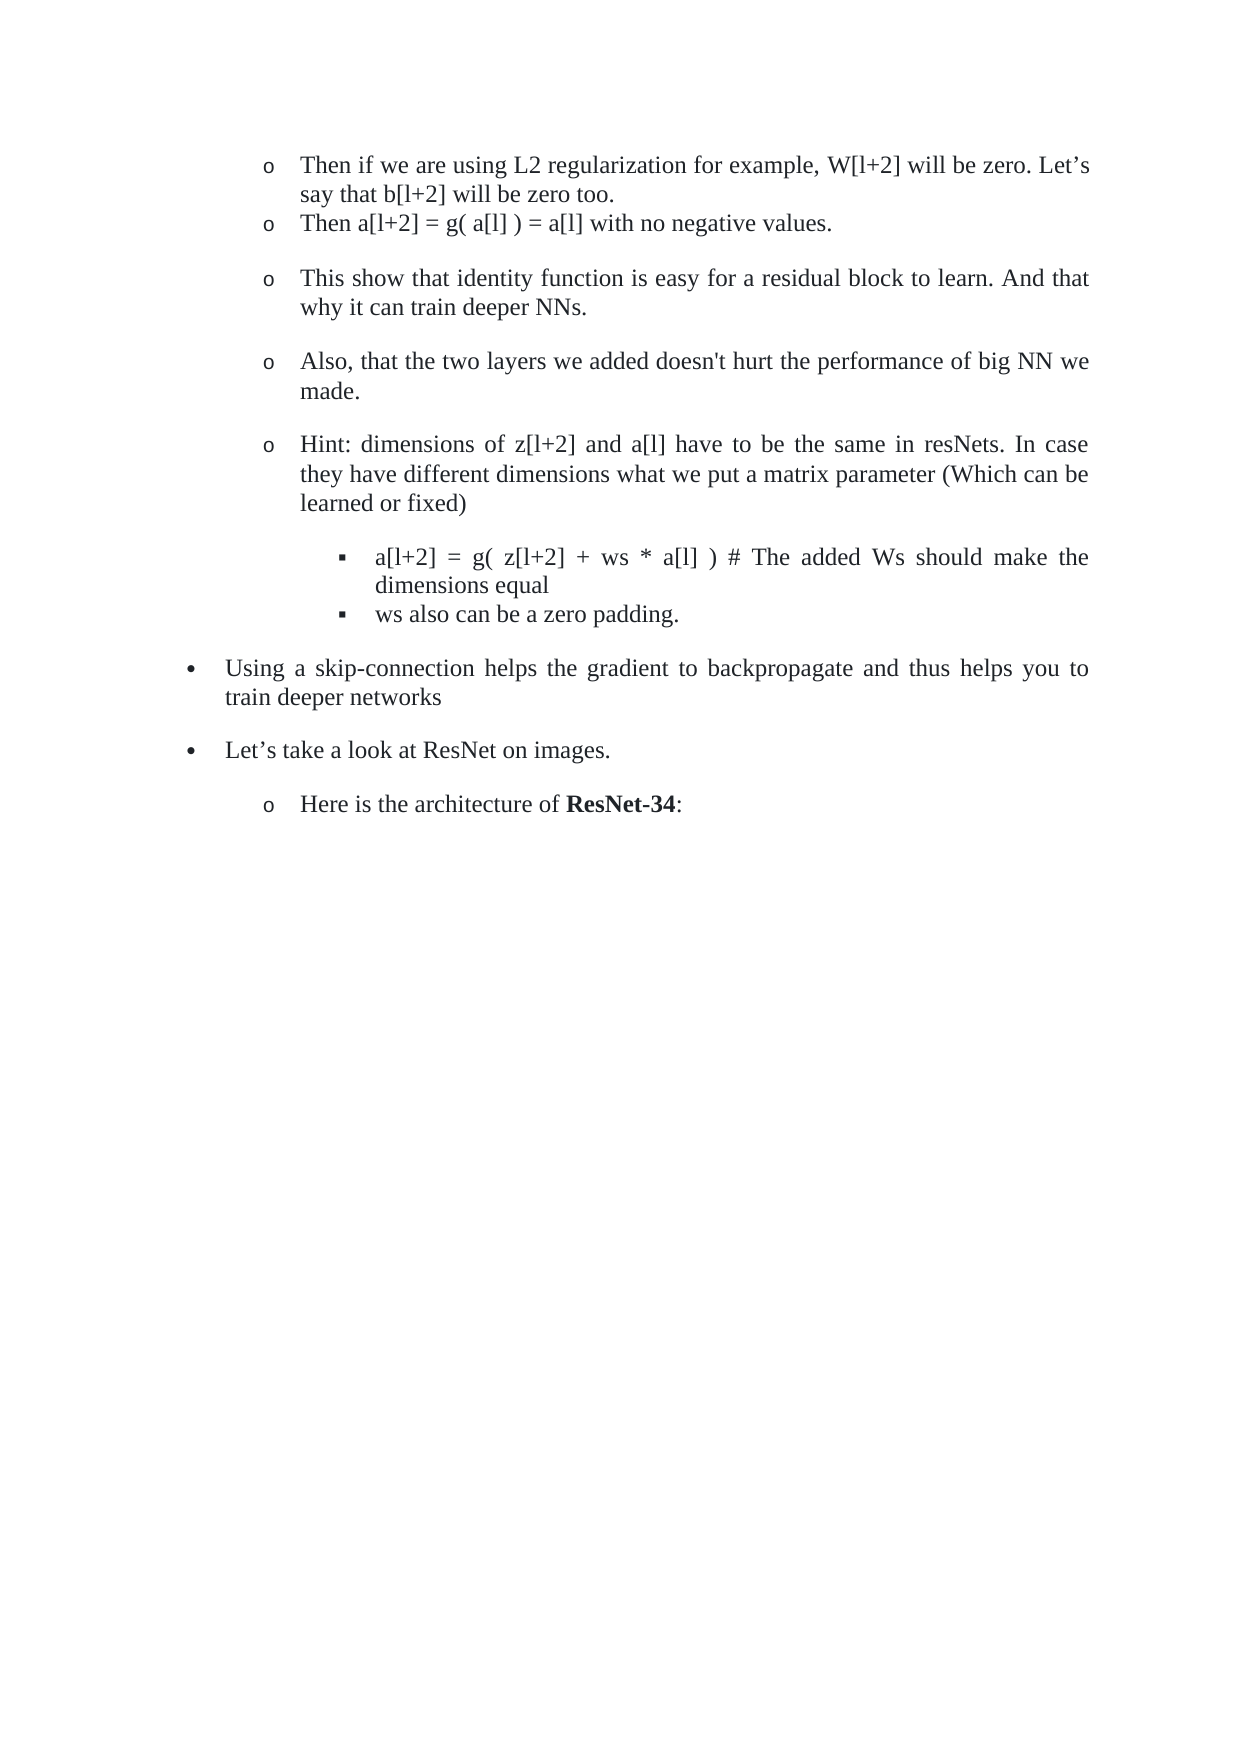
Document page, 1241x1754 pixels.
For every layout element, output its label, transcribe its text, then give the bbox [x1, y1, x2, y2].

list Hint: dimensions of z[l+2] and a[l] have to be the same in resNets. In case they have different dimensions what we put a matrix parameter (Which can be learned or fixed) [262, 429, 1090, 517]
list Let’s take a look at ResNet on images. [187, 735, 1090, 764]
list Also, that the two layers we added doesn't hurt the performance of big NN we made. [262, 346, 1090, 404]
list Here is the architecture of ResNet-34: [262, 789, 1090, 819]
list ws also can be a zero padding. [337, 599, 1090, 628]
list This show that identity function is easy for a residual block to learn. And that why it can train deeper NNs. [262, 263, 1090, 321]
list a[l+2] = g( z[l+2] + ws * a[l] ) # The added Ws should make the dimensions equal [337, 542, 1090, 599]
list Then if we are using L2 regularization for example, W[l+2] will be zero. Let’s say that b[l+2] will be zero too. [262, 150, 1090, 208]
list Then a[l+2] = g( a[l] ) = a[l] with no negative values. [262, 208, 1090, 238]
list Using a skip-connection helps the gradient to backpropagate and thus helps you to train deeper networks [187, 653, 1090, 710]
